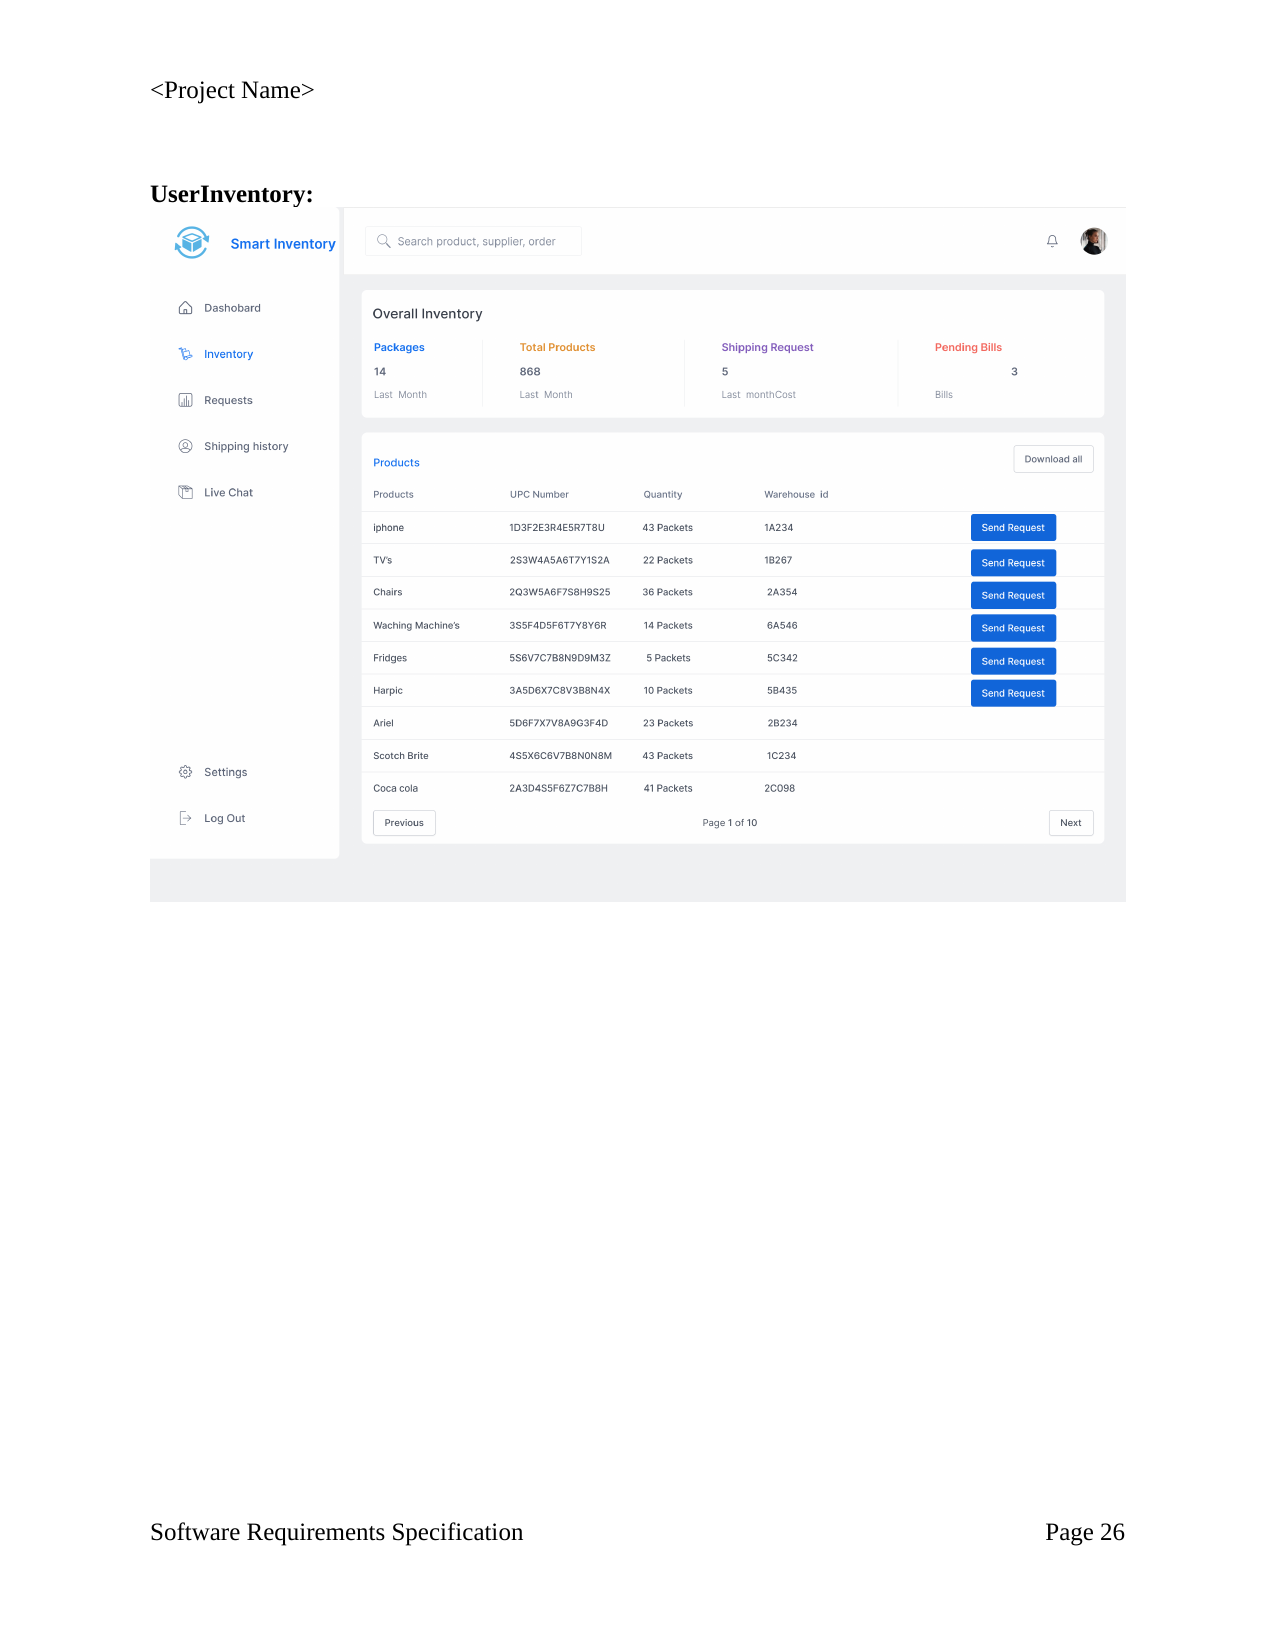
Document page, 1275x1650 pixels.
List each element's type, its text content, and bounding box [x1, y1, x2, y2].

picture [150, 207, 1126, 902]
text UserInventory: [150, 179, 1125, 207]
